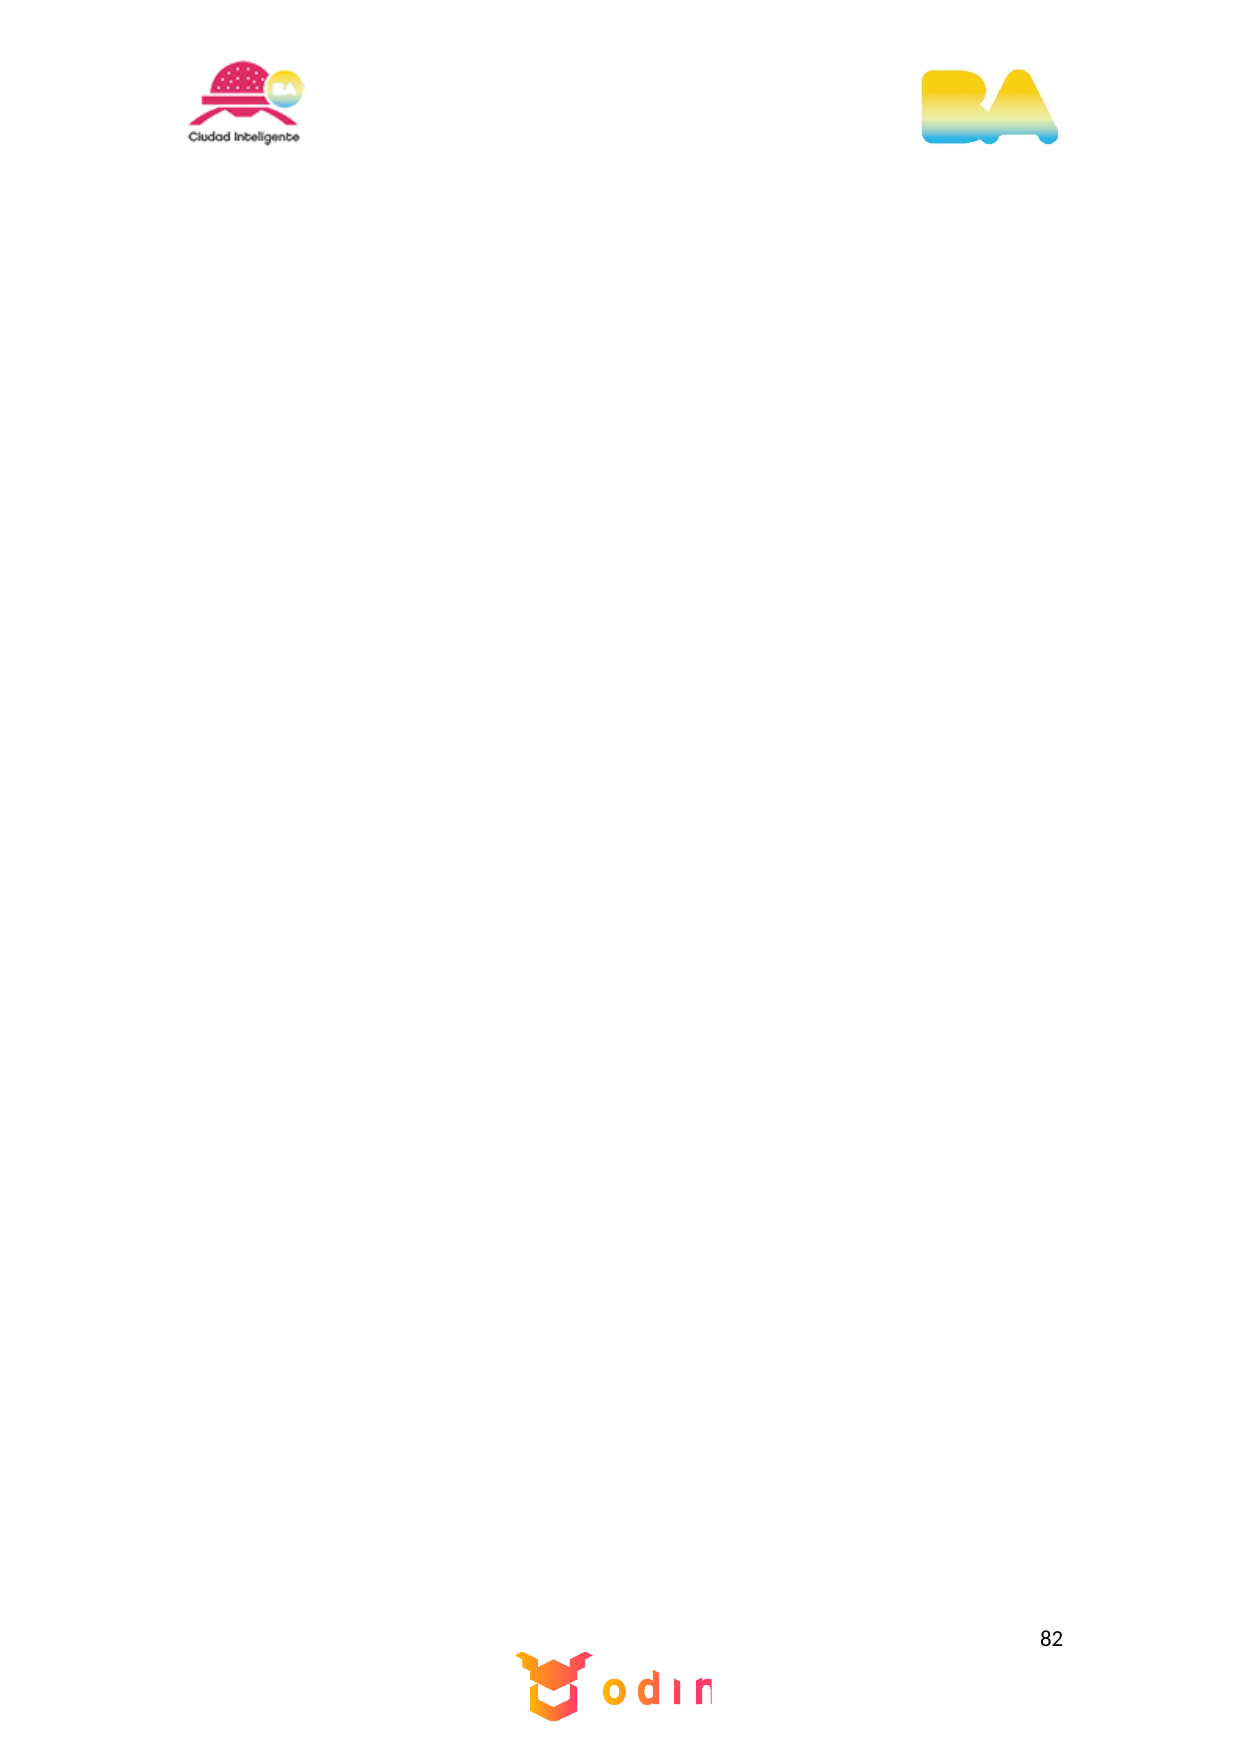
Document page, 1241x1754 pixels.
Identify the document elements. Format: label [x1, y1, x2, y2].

picture [514, 1652, 712, 1721]
picture [917, 65, 1058, 144]
picture [177, 45, 326, 162]
